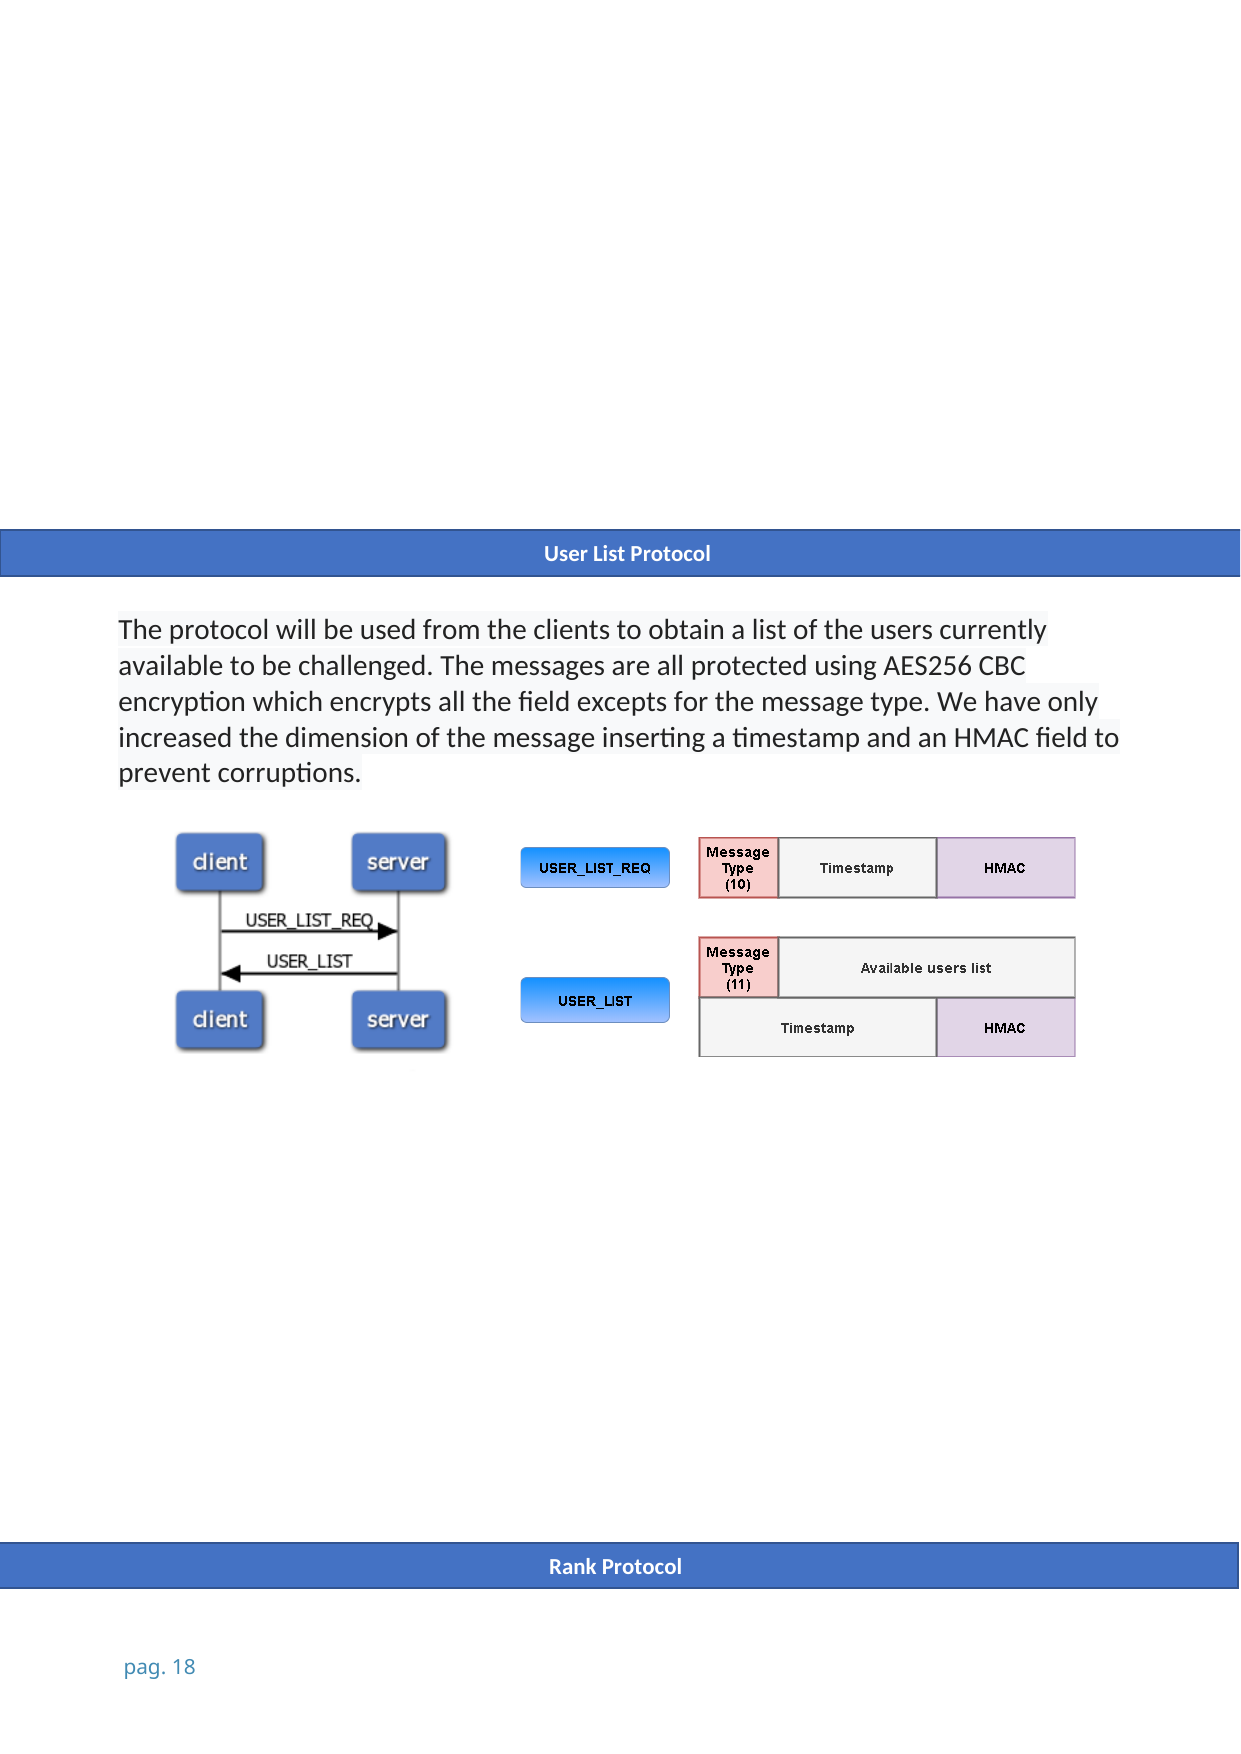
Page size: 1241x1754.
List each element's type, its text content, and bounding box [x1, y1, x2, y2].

picture [520, 837, 1076, 1057]
text The protocol will be used from the clients to obtain a list of the users currently available to be challenged. The messages are all protected using AES256 CBC encryption which encrypts all the field excepts for the message type. We have only increased the dimension of the message inserting a timestamp and an HMAC field to prevent corruptions. [118, 607, 1122, 790]
picture [156, 813, 464, 1079]
